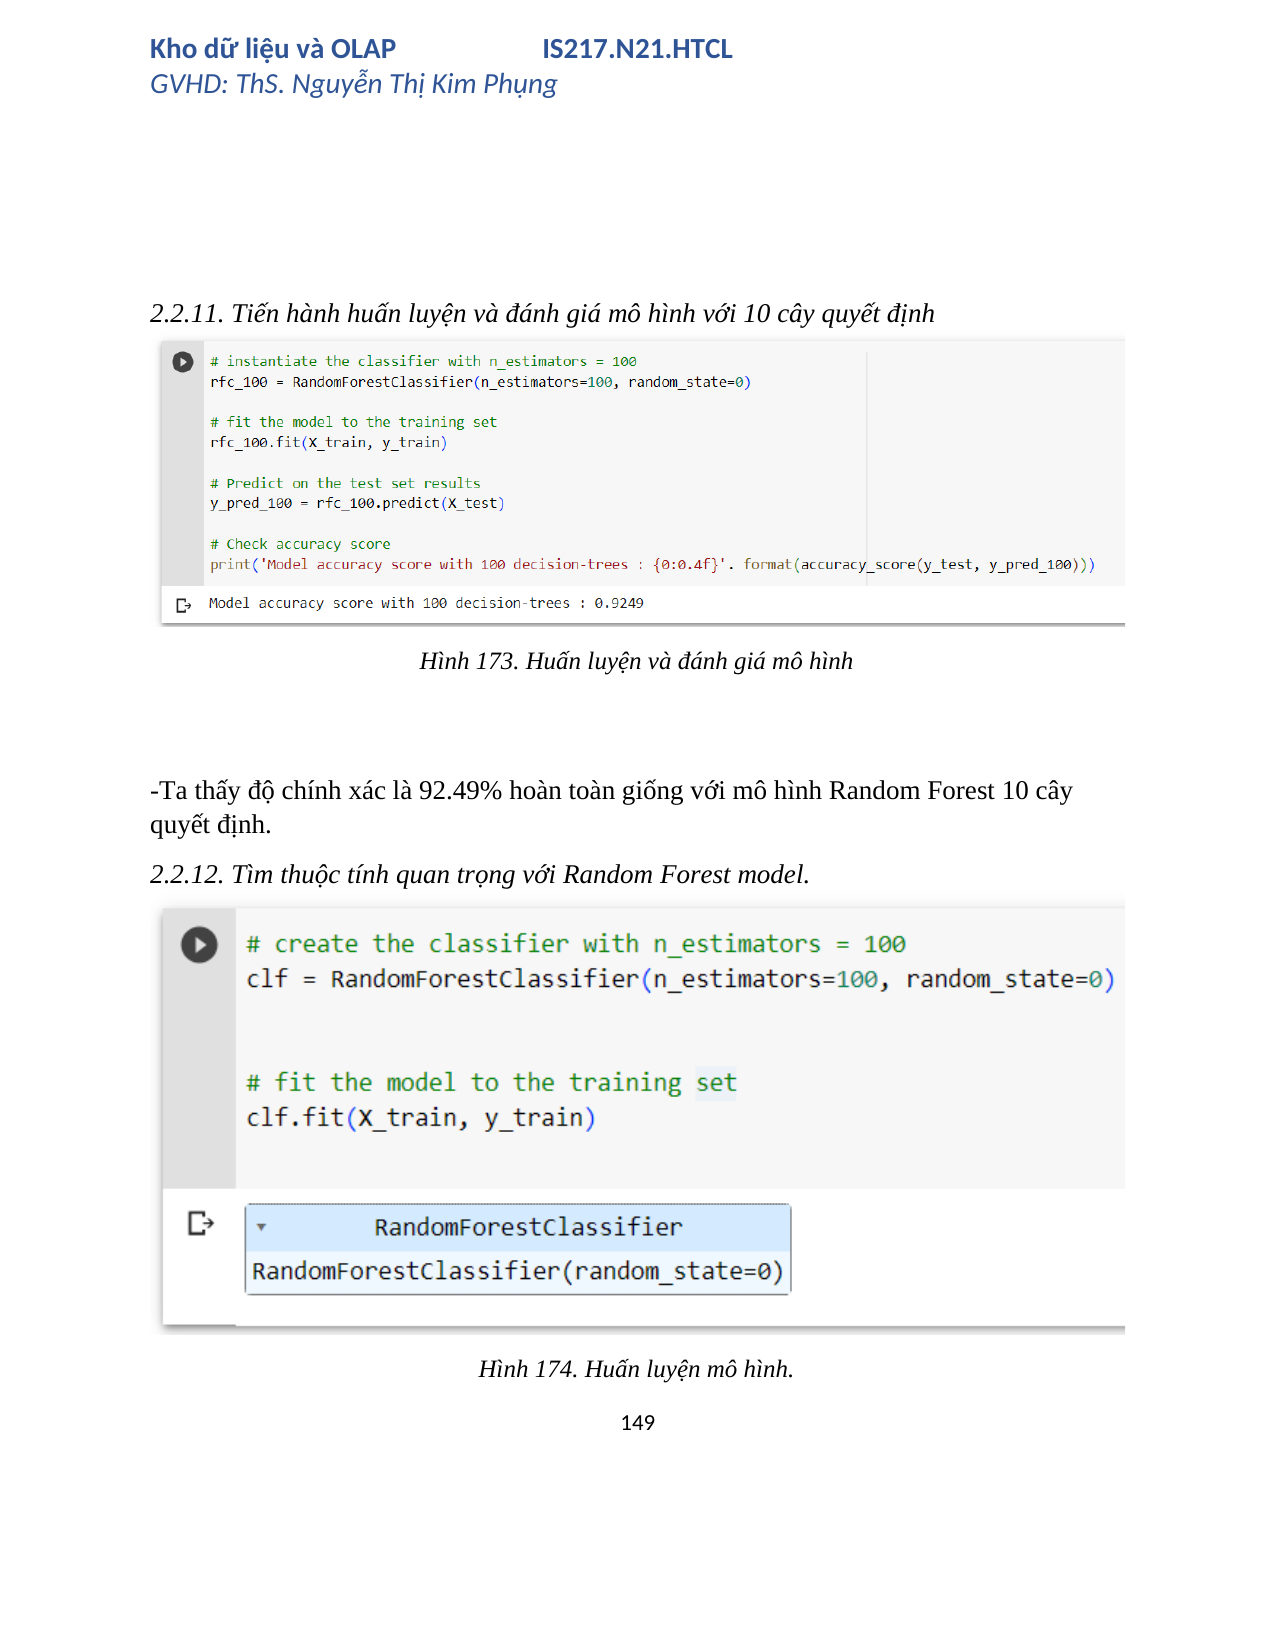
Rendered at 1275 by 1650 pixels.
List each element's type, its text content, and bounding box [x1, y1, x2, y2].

text Hình 174. Huấn luyện mô hình. [150, 1354, 1125, 1382]
subtitle 2.2.11. Tiến hành huấn luyện và đánh giá mô hình với 10 cây quyết định [150, 297, 1125, 328]
text Hình 173. Huấn luyện và đánh giá mô hình [150, 646, 1125, 675]
text -Ta thấy độ chính xác là 92.49% hoàn toàn giống với mô hình Random Forest 10 cây quyết định. [150, 774, 1125, 839]
picture [150, 330, 1125, 627]
subtitle 2.2.12. Tìm thuộc tính quan trọng với Random Forest model. [150, 858, 1125, 889]
picture [150, 891, 1125, 1335]
